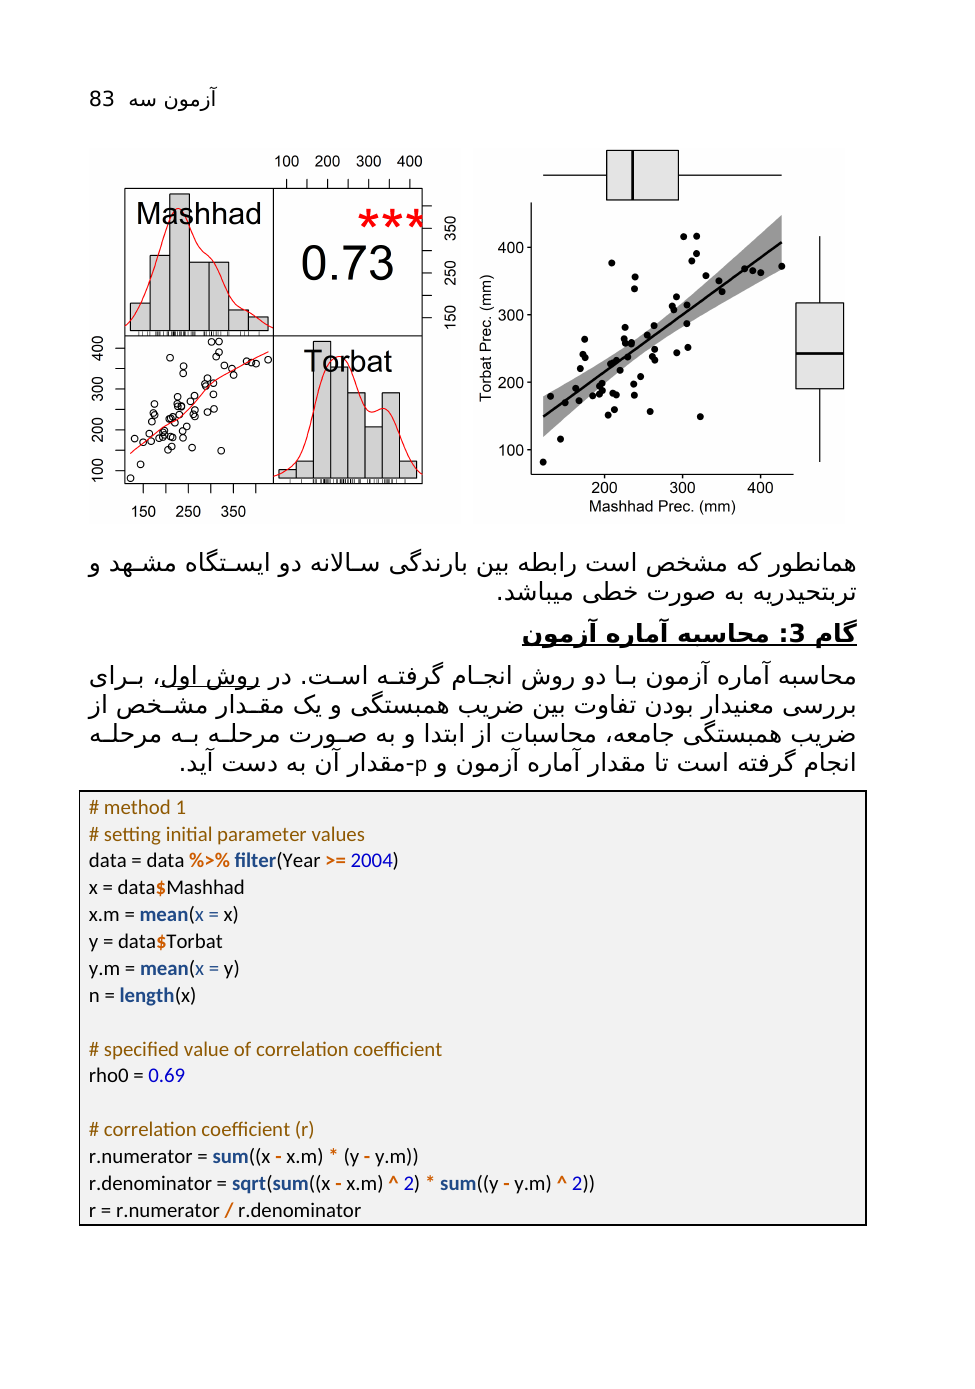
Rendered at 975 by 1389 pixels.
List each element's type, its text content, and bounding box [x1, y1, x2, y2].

picture [88, 148, 462, 524]
text همانطور که مشخص است رابطه بین بارندگی سالانه دو ایستگاه مشهد و تربت‏حیدریه به صورت خطی می‏باشد. [89, 548, 857, 607]
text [80, 792, 865, 1224]
table_header [89, 136, 473, 536]
table_header [473, 136, 857, 536]
text گام 3: محاسبه آماره آزمون [89, 619, 857, 648]
text محاسبه آماره آزمون با دو روش انجام گرفته است. در روش اول، برای بررسی معنی‏دار بودن تفاوت بین ضریب همبستگی و یک مقدار مشخص از ضریب همبستگی جامعه، محاسبات از ابتدا و به صورت مرحله به مرحله انجام گرفته است تا مقدار آماره آزمون و p-مقدار آن به دست آید. [89, 661, 857, 778]
picture [472, 148, 846, 524]
